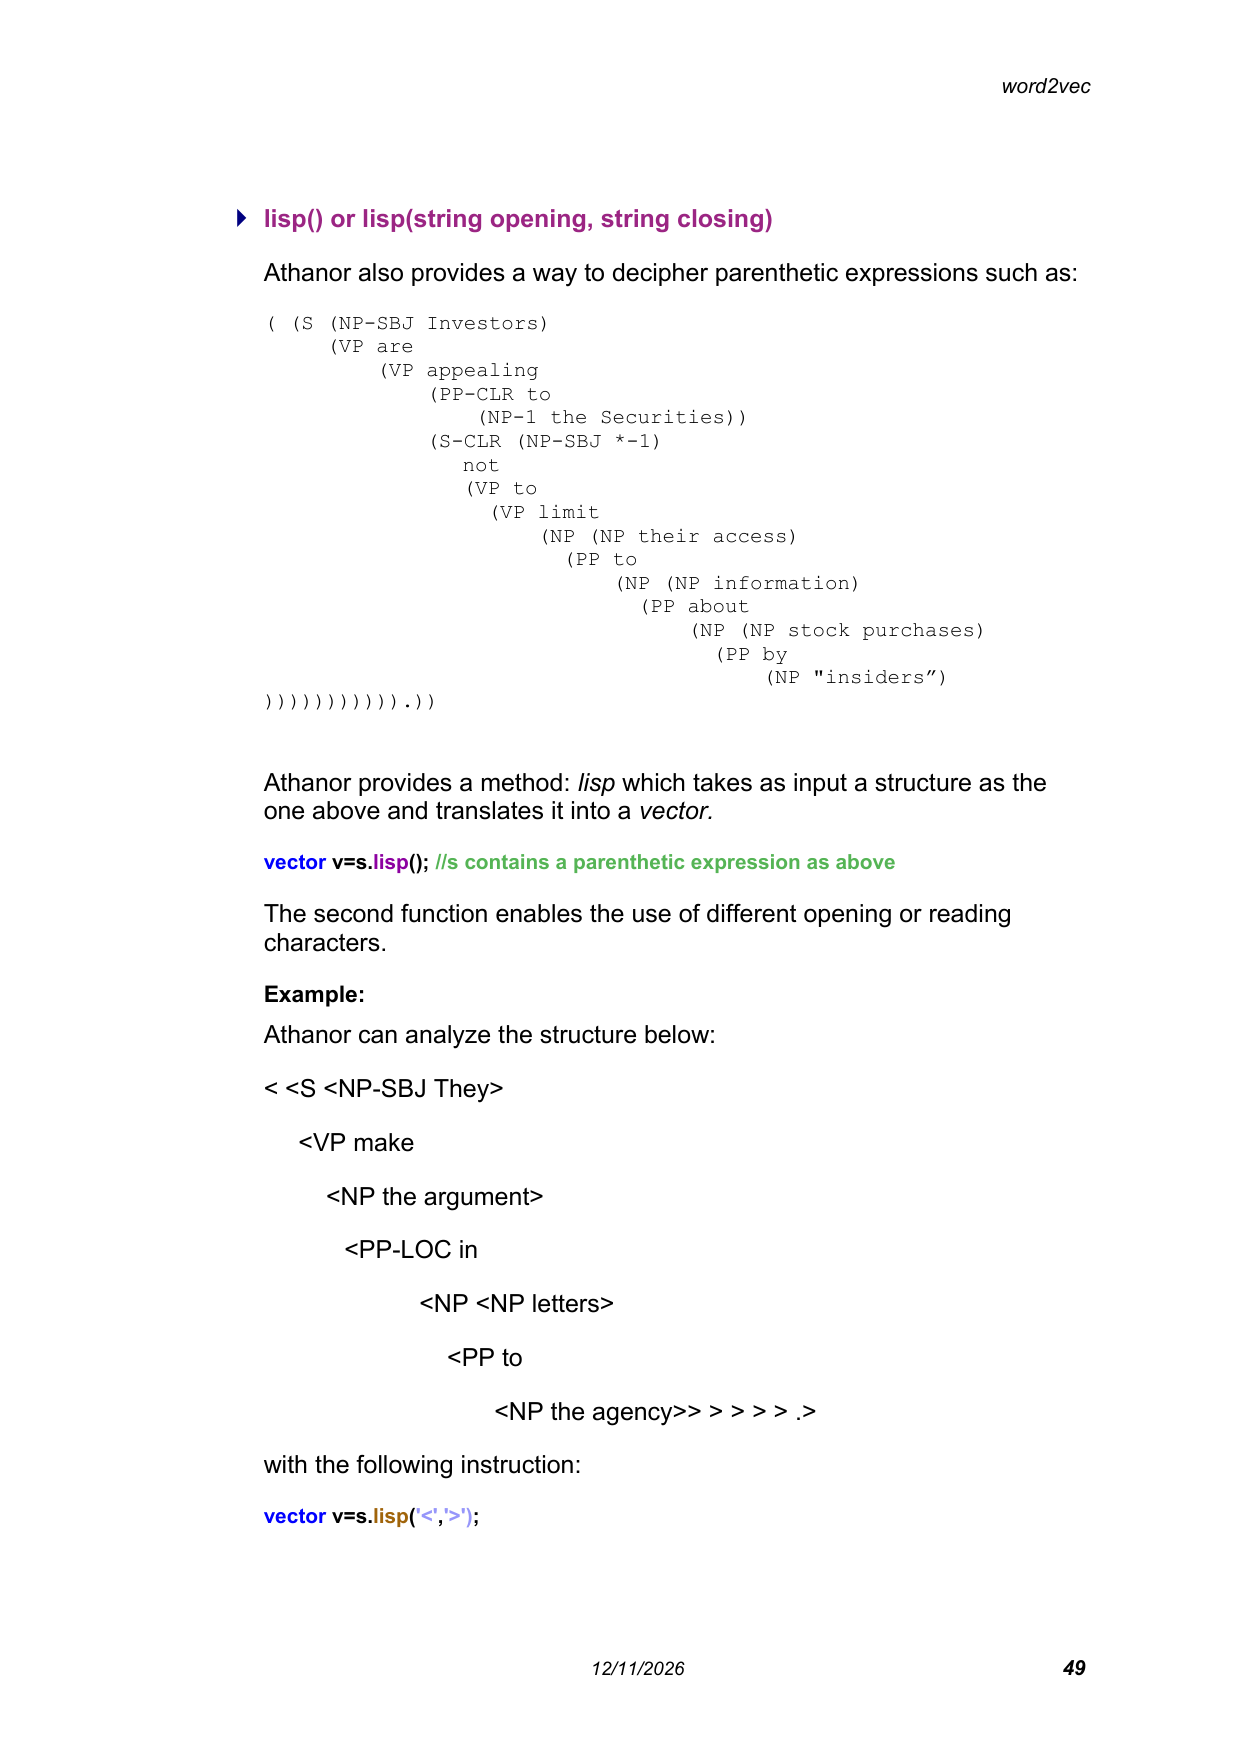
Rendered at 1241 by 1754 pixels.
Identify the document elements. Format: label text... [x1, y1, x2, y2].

text <VP make [263, 1128, 1090, 1157]
text Athanor provides a method: lisp which takes as input a structure as the one above and translates it into a vector. [263, 767, 1090, 825]
text < <S <NP-SBJ They> [263, 1074, 1090, 1103]
text Athanor can analyze the structure below: [263, 1020, 1090, 1049]
text (S-CLR (NP-SBJ *-1) [263, 430, 1090, 454]
subtitle lisp() or lisp(string opening, string closing) [226, 204, 1090, 233]
text The second function enables the use of different opening or reading characters. [263, 899, 1090, 956]
text vector v=s.lisp(); //s contains a parenthetic expression as above [263, 850, 1090, 874]
text (PP-CLR to [263, 383, 1090, 406]
text <NP the argument> [263, 1182, 1090, 1210]
text (PP by [263, 643, 1090, 666]
text vector v=s.lisp('<','>'); [263, 1504, 1090, 1528]
text (PP to [263, 548, 1090, 572]
text <PP-LOC in [263, 1235, 1090, 1264]
text <NP <NP letters> [263, 1289, 1090, 1318]
text (VP to [263, 477, 1090, 501]
subtitle Example: [263, 981, 1090, 1008]
text (VP limit [263, 501, 1090, 524]
text not [263, 454, 1090, 477]
text (VP are [263, 335, 1090, 359]
text (NP "insiders”) [263, 666, 1090, 690]
text with the following instruction: [263, 1450, 1090, 1479]
text <NP the agency>> > > > > .> [263, 1397, 1090, 1425]
text (NP-1 the Securities)) [263, 406, 1090, 430]
text (VP appealing [263, 359, 1090, 383]
text <PP to [263, 1343, 1090, 1372]
text (NP (NP their access) [263, 524, 1090, 548]
text (PP about [263, 596, 1090, 619]
text (NP (NP information) [263, 572, 1090, 596]
text (NP (NP stock purchases) [263, 619, 1090, 643]
text Athanor also provides a way to decipher parenthetic expressions such as: [263, 258, 1090, 287]
text ))))))))))).)) [263, 690, 1090, 714]
text ( (S (NP-SBJ Investors) [263, 312, 1090, 335]
